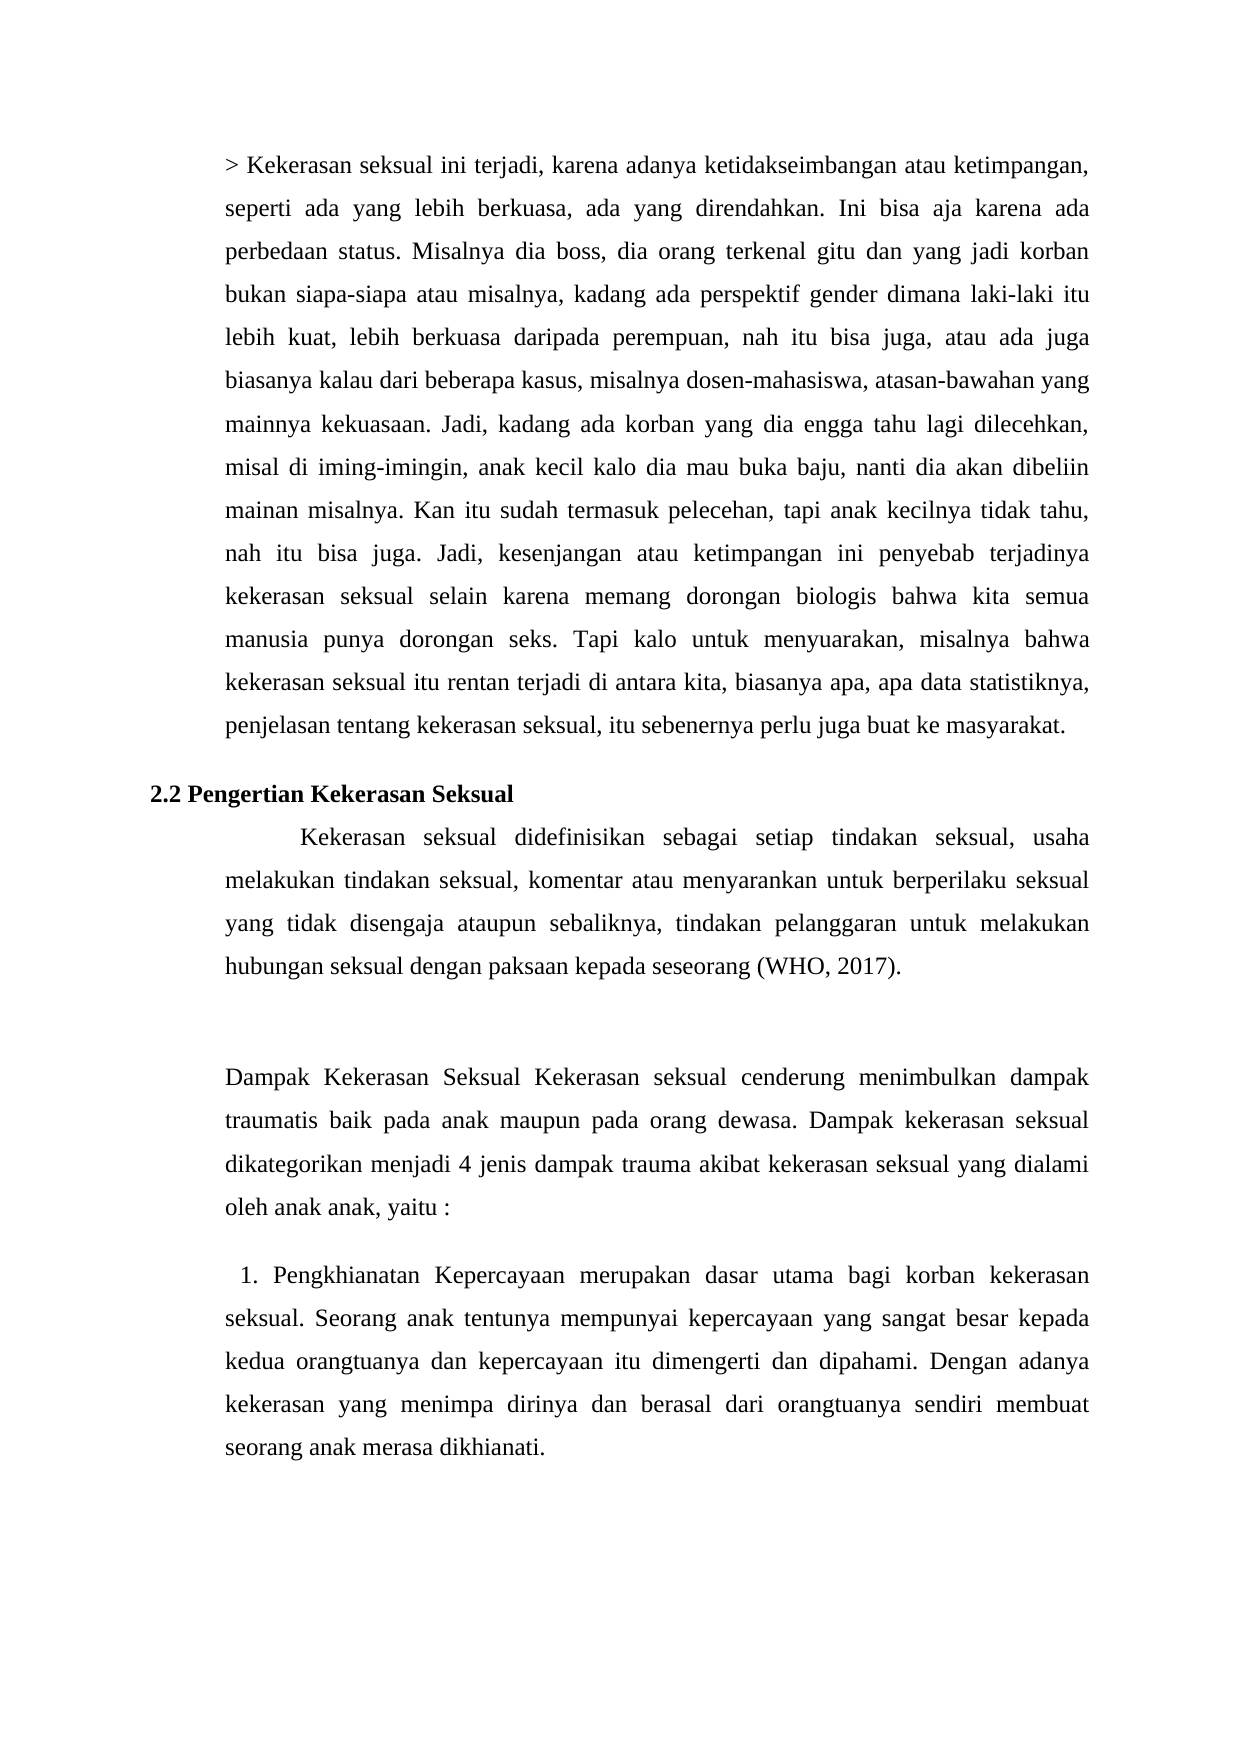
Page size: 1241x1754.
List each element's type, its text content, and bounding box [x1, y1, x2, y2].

text > Kekerasan seksual ini terjadi, karena adanya ketidakseimbangan atau ketimpangan, seperti ada yang lebih berkuasa, ada yang direndahkan. Ini bisa aja karena ada perbedaan status. Misalnya dia boss, dia orang terkenal gitu dan yang jadi korban bukan siapa-siapa atau misalnya, kadang ada perspektif gender dimana laki-laki itu lebih kuat, lebih berkuasa daripada perempuan, nah itu bisa juga, atau ada juga biasanya kalau dari beberapa kasus, misalnya dosen-mahasiswa, atasan-bawahan yang mainnya kekuasaan. Jadi, kadang ada korban yang dia engga tahu lagi dilecehkan, misal di iming-imingin, anak kecil kalo dia mau buka baju, nanti dia akan dibeliin mainan misalnya. Kan itu sudah termasuk pelecehan, tapi anak kecilnya tidak tahu, nah itu bisa juga. Jadi, kesenjangan atau ketimpangan ini penyebab terjadinya kekerasan seksual selain karena memang dorongan biologis bahwa kita semua manusia punya dorongan seks. Tapi kalo untuk menyuarakan, misalnya bahwa kekerasan seksual itu rentan terjadi di antara kita, biasanya apa, apa data statistiknya, penjelasan tentang kekerasan seksual, itu sebenernya perlu juga buat ke masyarakat. [225, 150, 1090, 739]
text Dampak Kekerasan Seksual Kekerasan seksual cenderung menimbulkan dampak traumatis baik pada anak maupun pada orang dewasa. Dampak kekerasan seksual dikategorikan menjadi 4 jenis dampak trauma akibat kekerasan seksual yang dialami oleh anak anak, yaitu : [225, 1062, 1090, 1221]
text 1. Pengkhianatan Kepercayaan merupakan dasar utama bagi korban kekerasan seksual. Seorang anak tentunya mempunyai kepercayaan yang sangat besar kepada kedua orangtuanya dan kepercayaan itu dimengerti dan dipahami. Dengan adanya kekerasan yang menimpa dirinya dan berasal dari orangtuanya sendiri membuat seorang anak merasa dikhianati. [225, 1260, 1090, 1461]
text Kekerasan seksual didefinisikan sebagai setiap tindakan seksual, usaha melakukan tindakan seksual, komentar atau menyarankan untuk berperilaku seksual yang tidak disengaja ataupun sebaliknya, tindakan pelanggaran untuk melakukan hubungan seksual dengan paksaan kepada seseorang (WHO, 2017). [225, 822, 1090, 980]
subtitle 2.2 Pengertian Kekerasan Seksual [150, 779, 1090, 807]
